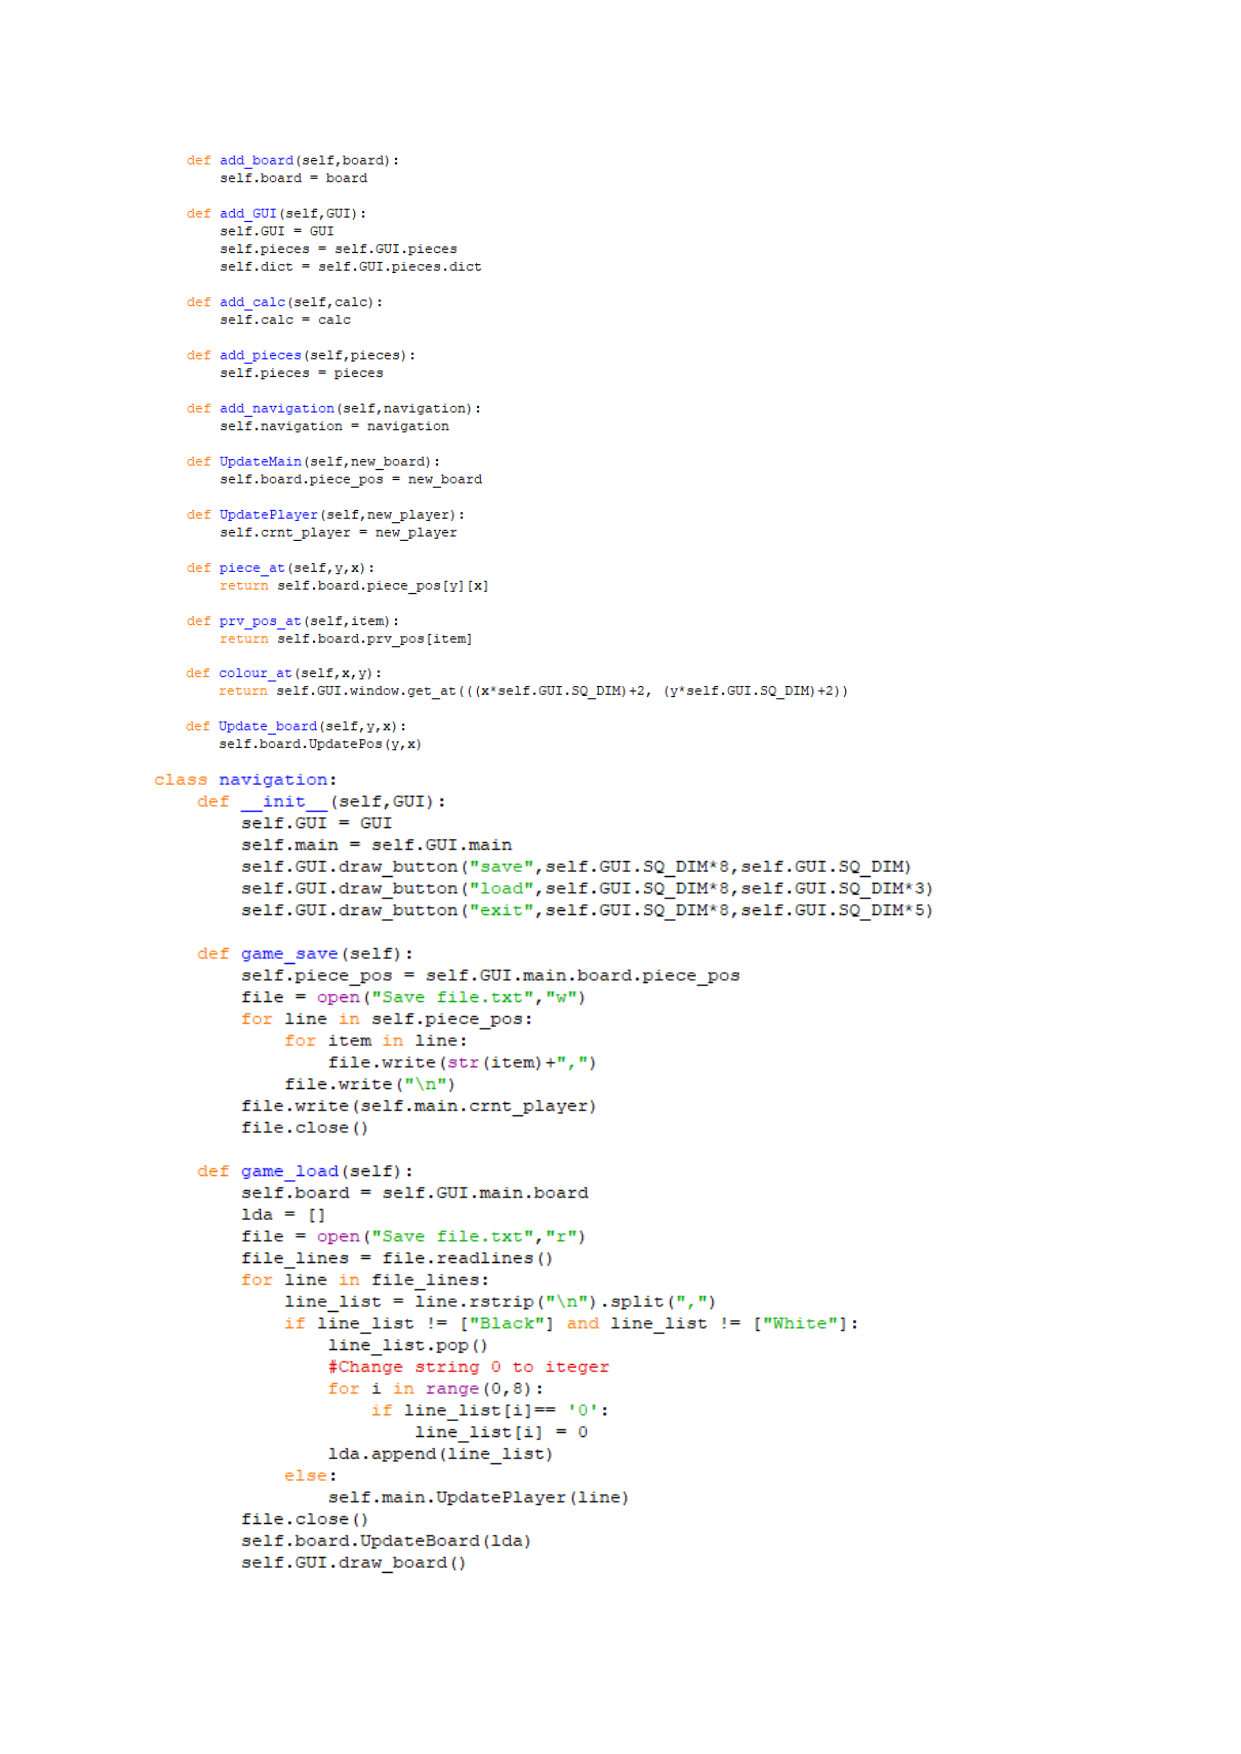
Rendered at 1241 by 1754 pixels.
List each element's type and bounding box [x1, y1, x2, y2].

picture [150, 150, 1131, 768]
picture [150, 771, 1091, 1576]
